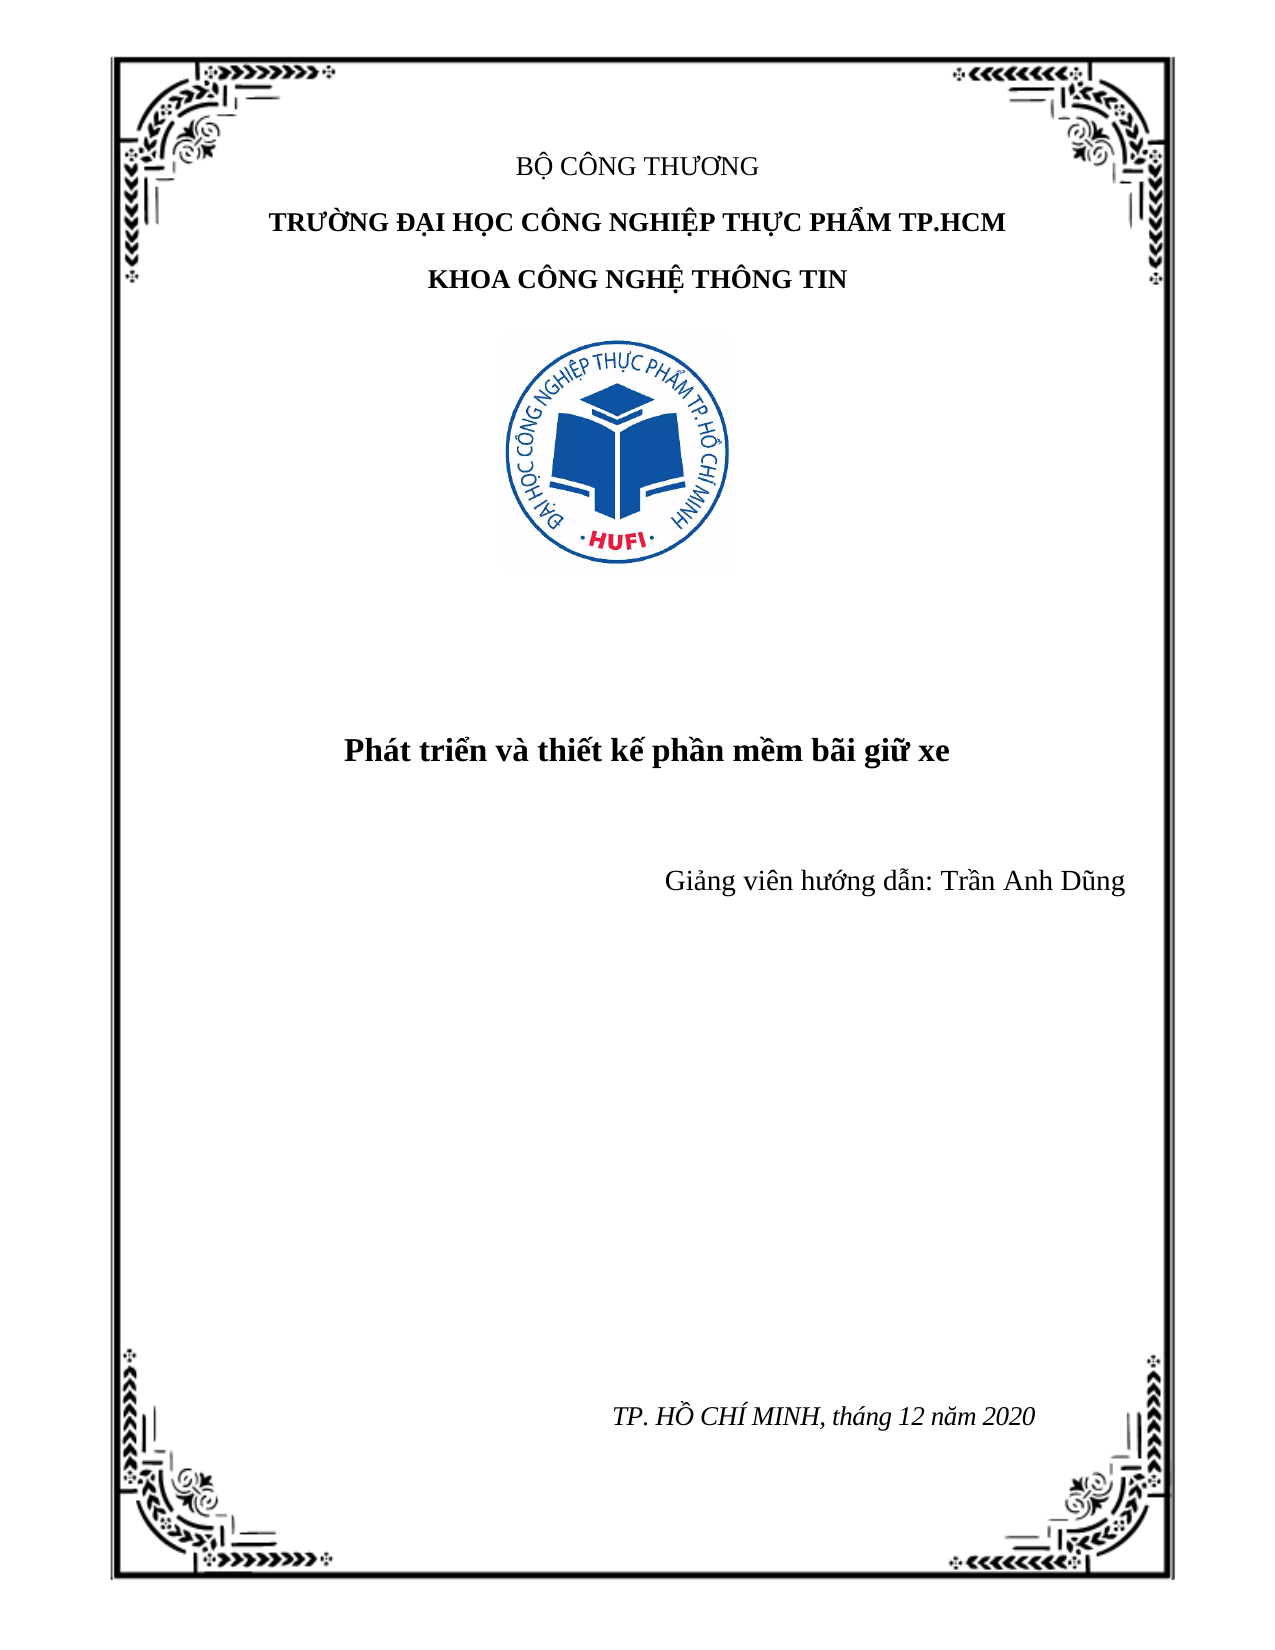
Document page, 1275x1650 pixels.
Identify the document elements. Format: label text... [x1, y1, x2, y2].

text BỘ CÔNG THƯƠNG [150, 150, 1125, 181]
text Giảng viên hướng dẫn: Trần Anh Dũng [165, 863, 1125, 897]
text TRƯỜNG ĐẠI HỌC CÔNG NGHIỆP THỰC PHẨM TP.HCM [150, 207, 1125, 238]
picture [73, 17, 1218, 1634]
text Phát triển và thiết kế phần mềm bãi giữ xe [94, 730, 1125, 768]
text KHOA CÔNG NGHỆ THÔNG TIN [150, 263, 1125, 294]
text TP. HỒ CHÍ MINH, tháng 12 năm 2020 [509, 1400, 1125, 1431]
